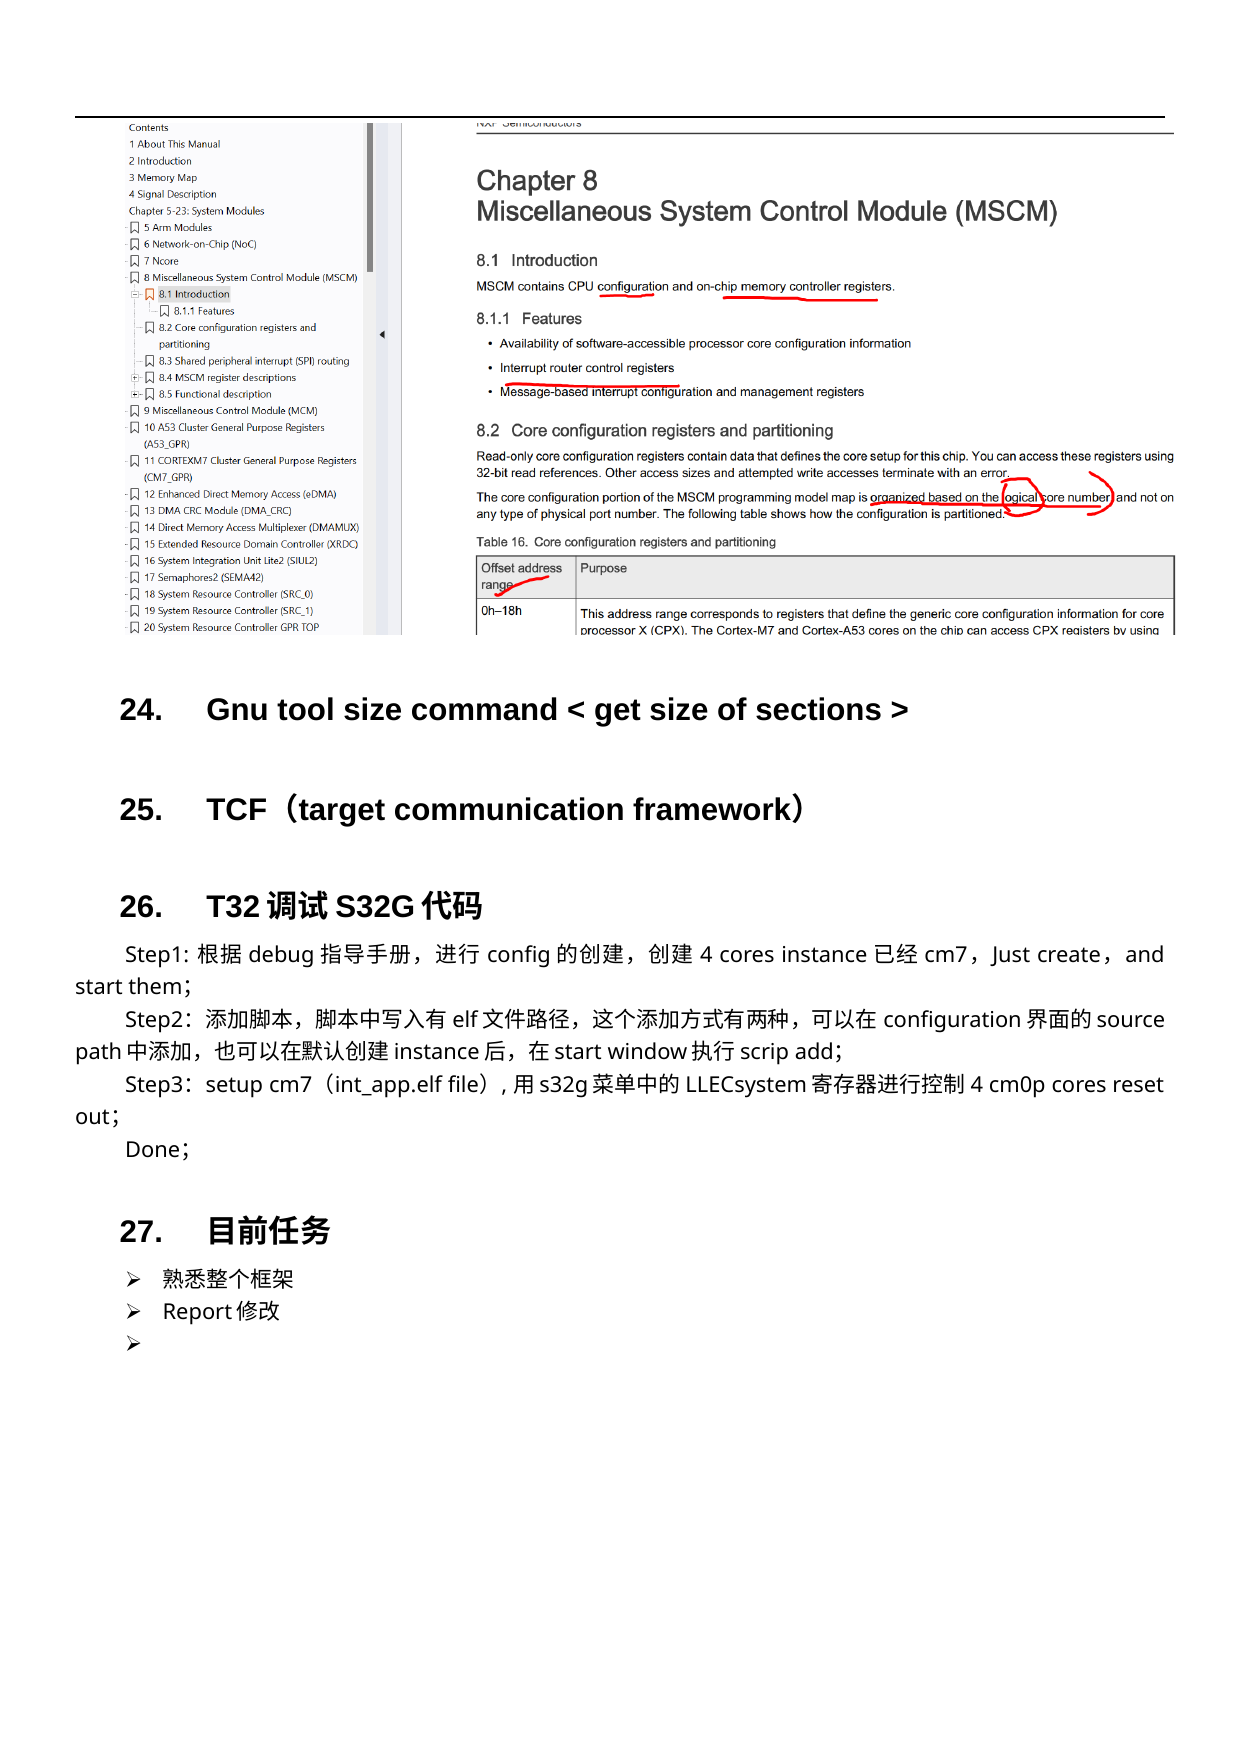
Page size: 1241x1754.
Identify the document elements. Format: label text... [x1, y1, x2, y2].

text Step3：setup cm7（int_app.elf file）, 用s32g菜单中的LLECsystem寄存器进行控制4 cm0p cores reset out； [75, 1066, 1165, 1131]
subtitle 目前任务 [119, 1196, 1165, 1261]
list 熟悉整个框架 [125, 1261, 1165, 1294]
list Report修改 [125, 1294, 1165, 1326]
subtitle T32调试S32G代码 [119, 871, 1165, 936]
subtitle TCF（target communication framework） [119, 774, 1165, 839]
text Step2：添加脚本，脚本中写入有elf文件路径，这个添加方式有两种，可以在configuration界面的source path中添加，也可以在默认创建instance后，在start window执行scrip add； [75, 1001, 1165, 1066]
text Step1: 根据debug指导手册，进行config的创建，创建4 cores instance已经cm7，Just create，and start them； [75, 936, 1165, 1001]
text Done； [75, 1131, 1165, 1164]
subtitle Gnu tool size command < get size of sections > [119, 676, 1165, 741]
